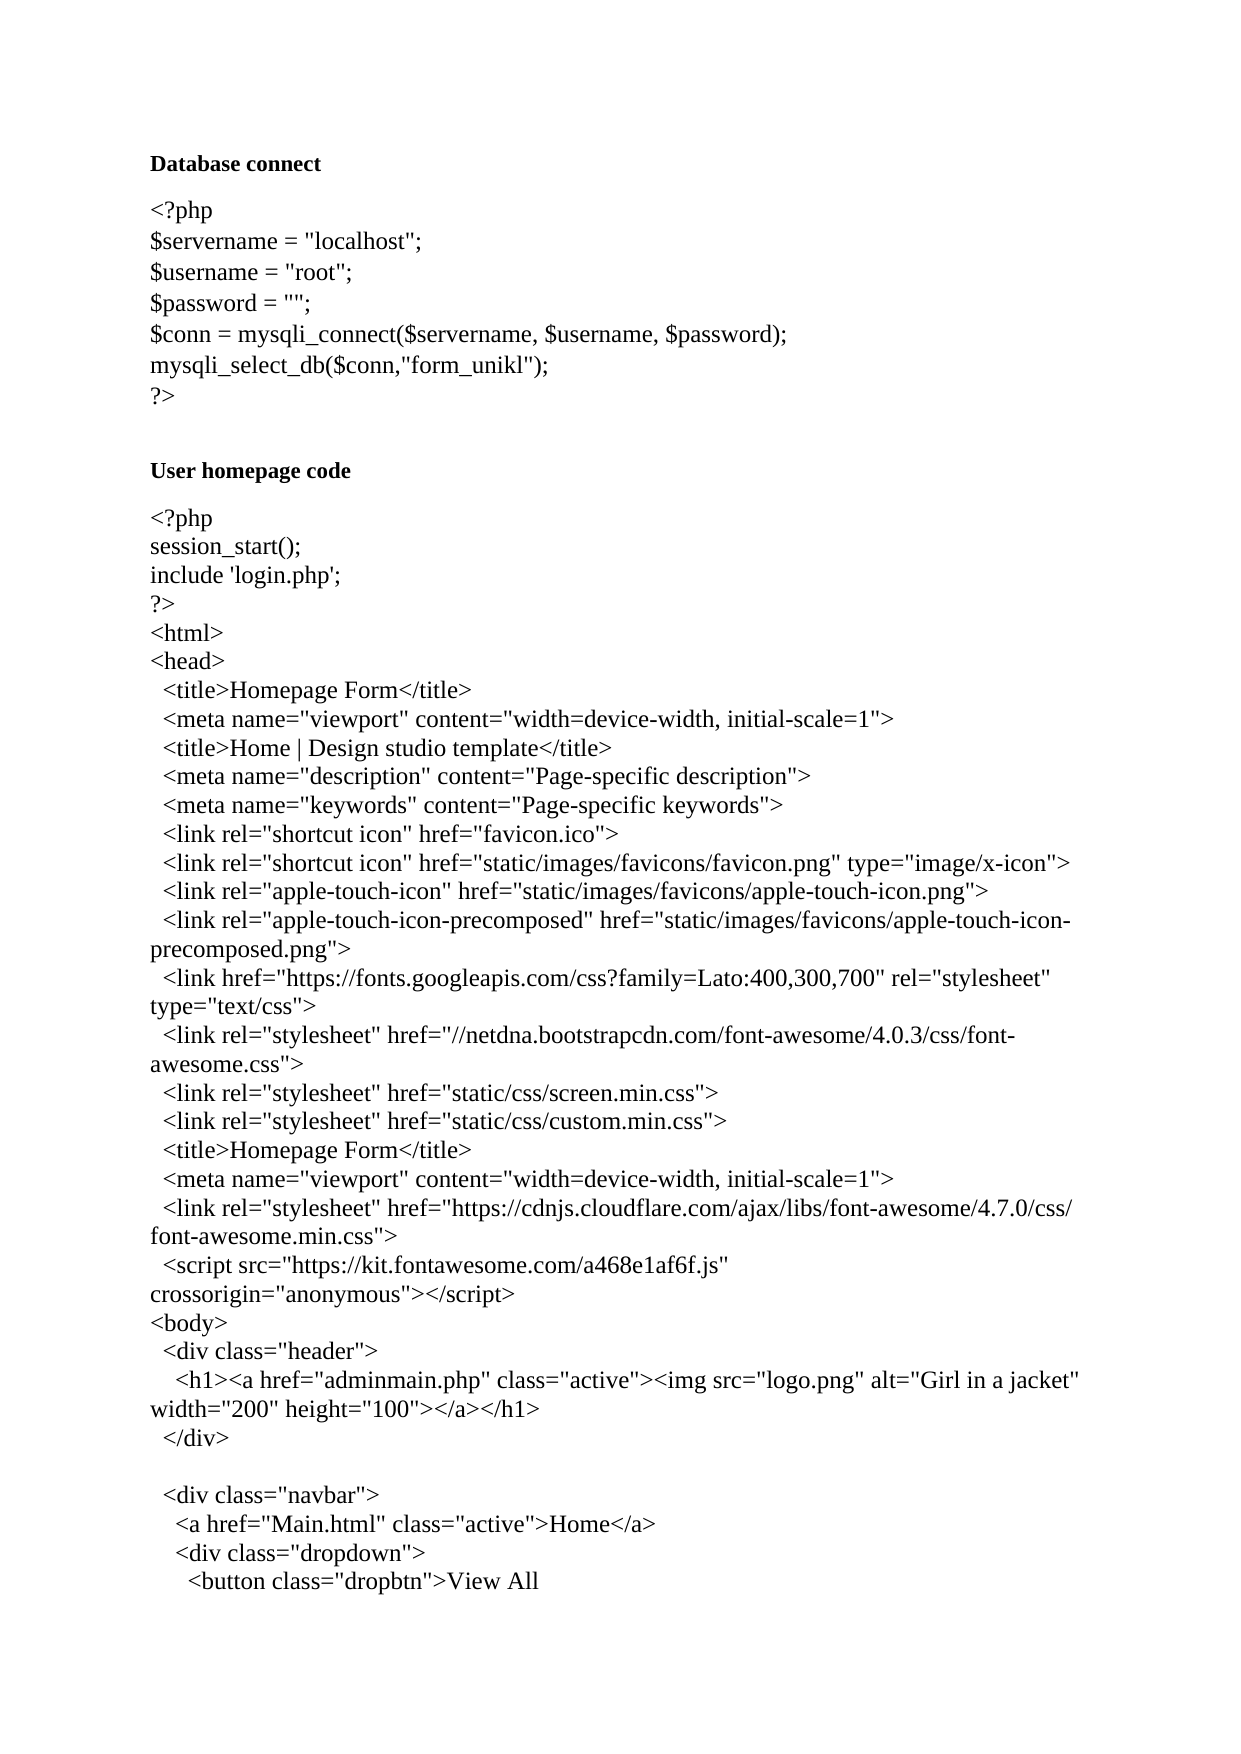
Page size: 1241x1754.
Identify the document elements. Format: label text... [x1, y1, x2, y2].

text <?php [150, 195, 1090, 224]
text <title>Home | Design studio template</title> [150, 733, 1090, 761]
text <html> [150, 618, 1090, 646]
text <?php [150, 503, 1090, 531]
text <title>Homepage Form</title> [150, 1135, 1090, 1164]
text <button class="dropbtn">View All [150, 1566, 1090, 1595]
text <link href="https://fonts.googleapis.com/css?family=Lato:400,300,700" rel="stylesheet" type="text/css"> [150, 963, 1090, 1020]
text $servername = "localhost"; [150, 226, 1090, 255]
text include 'login.php'; [150, 560, 1090, 589]
text <a href="Main.html" class="active">Home</a> [150, 1509, 1090, 1538]
text <meta name="description" content="Page-specific description"> [150, 761, 1090, 790]
text <link rel="stylesheet" href="static/css/screen.min.css"> [150, 1078, 1090, 1106]
text </div> [150, 1423, 1090, 1451]
text <title>Homepage Form</title> [150, 675, 1090, 704]
text ?> [150, 589, 1090, 618]
text <body> [150, 1308, 1090, 1336]
text <link rel="apple-touch-icon-precomposed" href="static/images/favicons/apple-touch-icon-precomposed.png"> [150, 905, 1090, 963]
text User homepage code [150, 457, 1090, 484]
text <div class="header"> [150, 1336, 1090, 1365]
text <meta name="viewport" content="width=device-width, initial-scale=1"> [150, 1164, 1090, 1193]
text Database connect [150, 150, 1090, 176]
text <link rel="stylesheet" href="static/css/custom.min.css"> [150, 1106, 1090, 1135]
text <link rel="apple-touch-icon" href="static/images/favicons/apple-touch-icon.png"> [150, 876, 1090, 905]
text <h1><a href="adminmain.php" class="active"><img src="logo.png" alt="Girl in a jacket" width="200" height="100"></a></h1> [150, 1365, 1090, 1423]
text session_start(); [150, 531, 1090, 560]
text $username = "root"; [150, 257, 1090, 286]
text <div class="dropdown"> [150, 1538, 1090, 1566]
text $conn = mysqli_connect($servername, $username, $password); [150, 319, 1090, 348]
text <link rel="stylesheet" href="https://cdnjs.cloudflare.com/ajax/libs/font-awesome/4.7.0/css/font-awesome.min.css"> [150, 1193, 1090, 1250]
text <link rel="stylesheet" href="//netdna.bootstrapcdn.com/font-awesome/4.0.3/css/font-awesome.css"> [150, 1020, 1090, 1078]
text mysqli_select_db($conn,"form_unikl"); [150, 350, 1090, 379]
text ?> [150, 381, 1090, 410]
text $password = ""; [150, 288, 1090, 317]
text <meta name="keywords" content="Page-specific keywords"> [150, 790, 1090, 819]
text <link rel="shortcut icon" href="favicon.ico"> [150, 819, 1090, 848]
text <div class="navbar"> [150, 1480, 1090, 1509]
text <link rel="shortcut icon" href="static/images/favicons/favicon.png" type="image/x-icon"> [150, 848, 1090, 876]
text <script src="https://kit.fontawesome.com/a468e1af6f.js" crossorigin="anonymous"></script> [150, 1250, 1090, 1308]
text <meta name="viewport" content="width=device-width, initial-scale=1"> [150, 704, 1090, 733]
text <head> [150, 646, 1090, 675]
